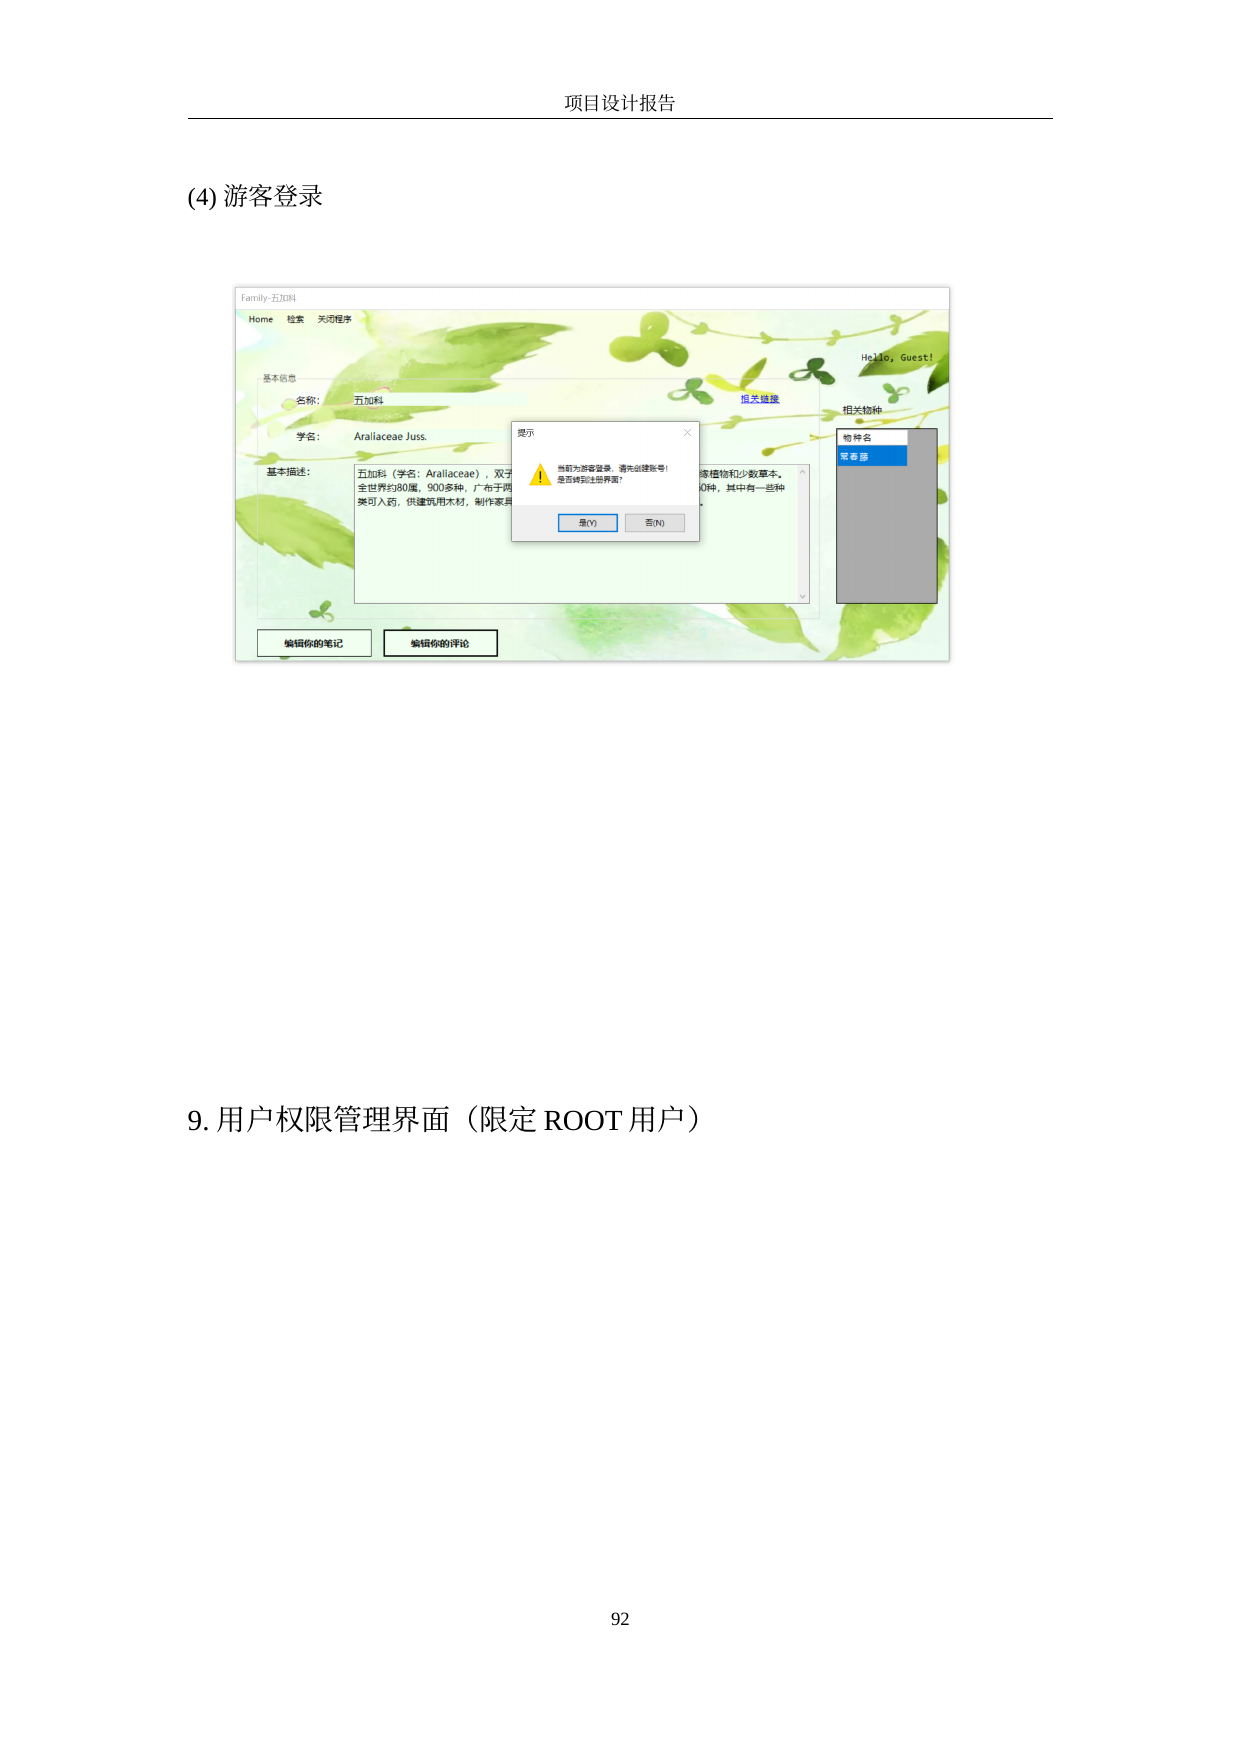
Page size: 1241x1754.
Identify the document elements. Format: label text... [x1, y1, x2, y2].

subtitle 9. 用户权限管理界面（限定ROOT用户） [187, 1085, 1053, 1150]
picture [231, 283, 956, 667]
subtitle (4) 游客登录 [187, 162, 1053, 227]
